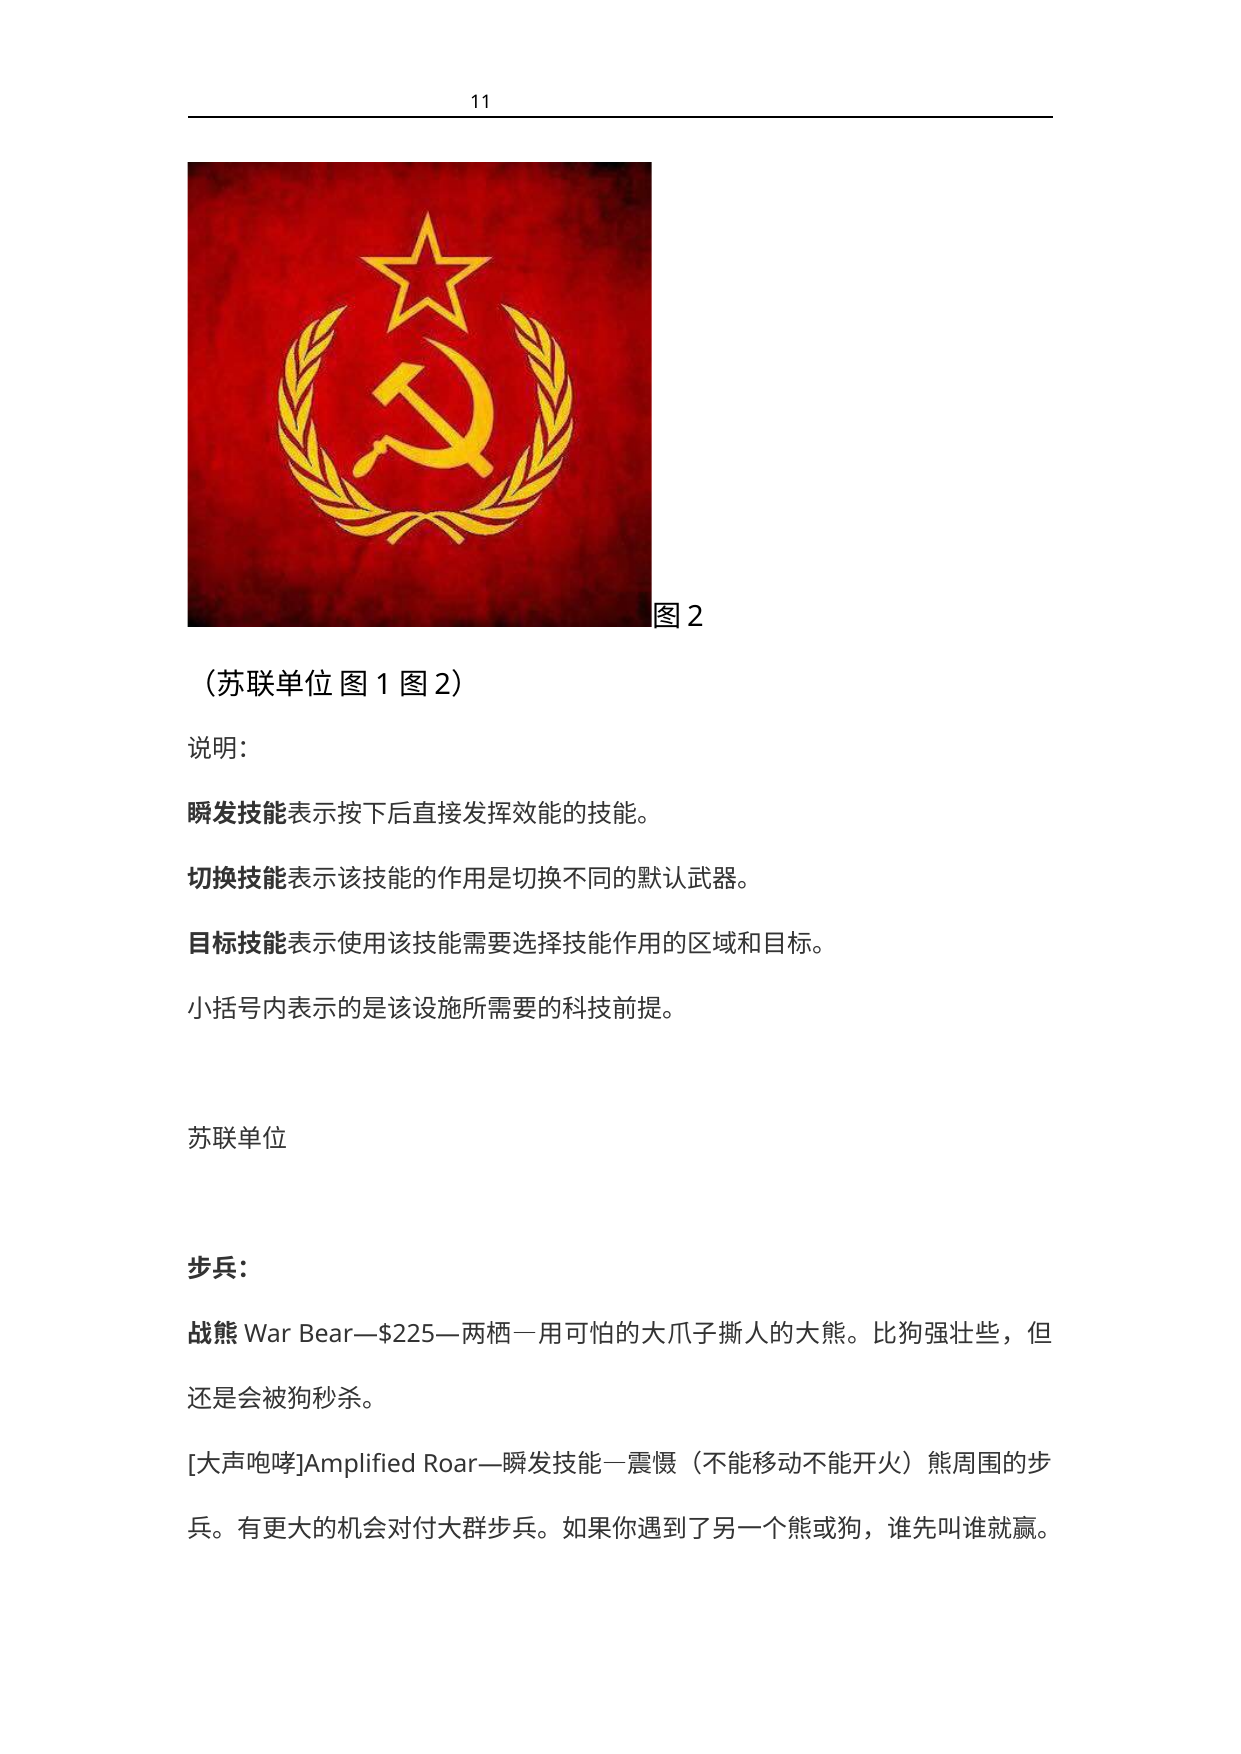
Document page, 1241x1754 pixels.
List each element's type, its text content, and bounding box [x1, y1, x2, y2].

picture [187, 162, 652, 627]
text （苏联单位 图1 图2） [187, 649, 1053, 714]
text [187, 714, 1053, 1559]
